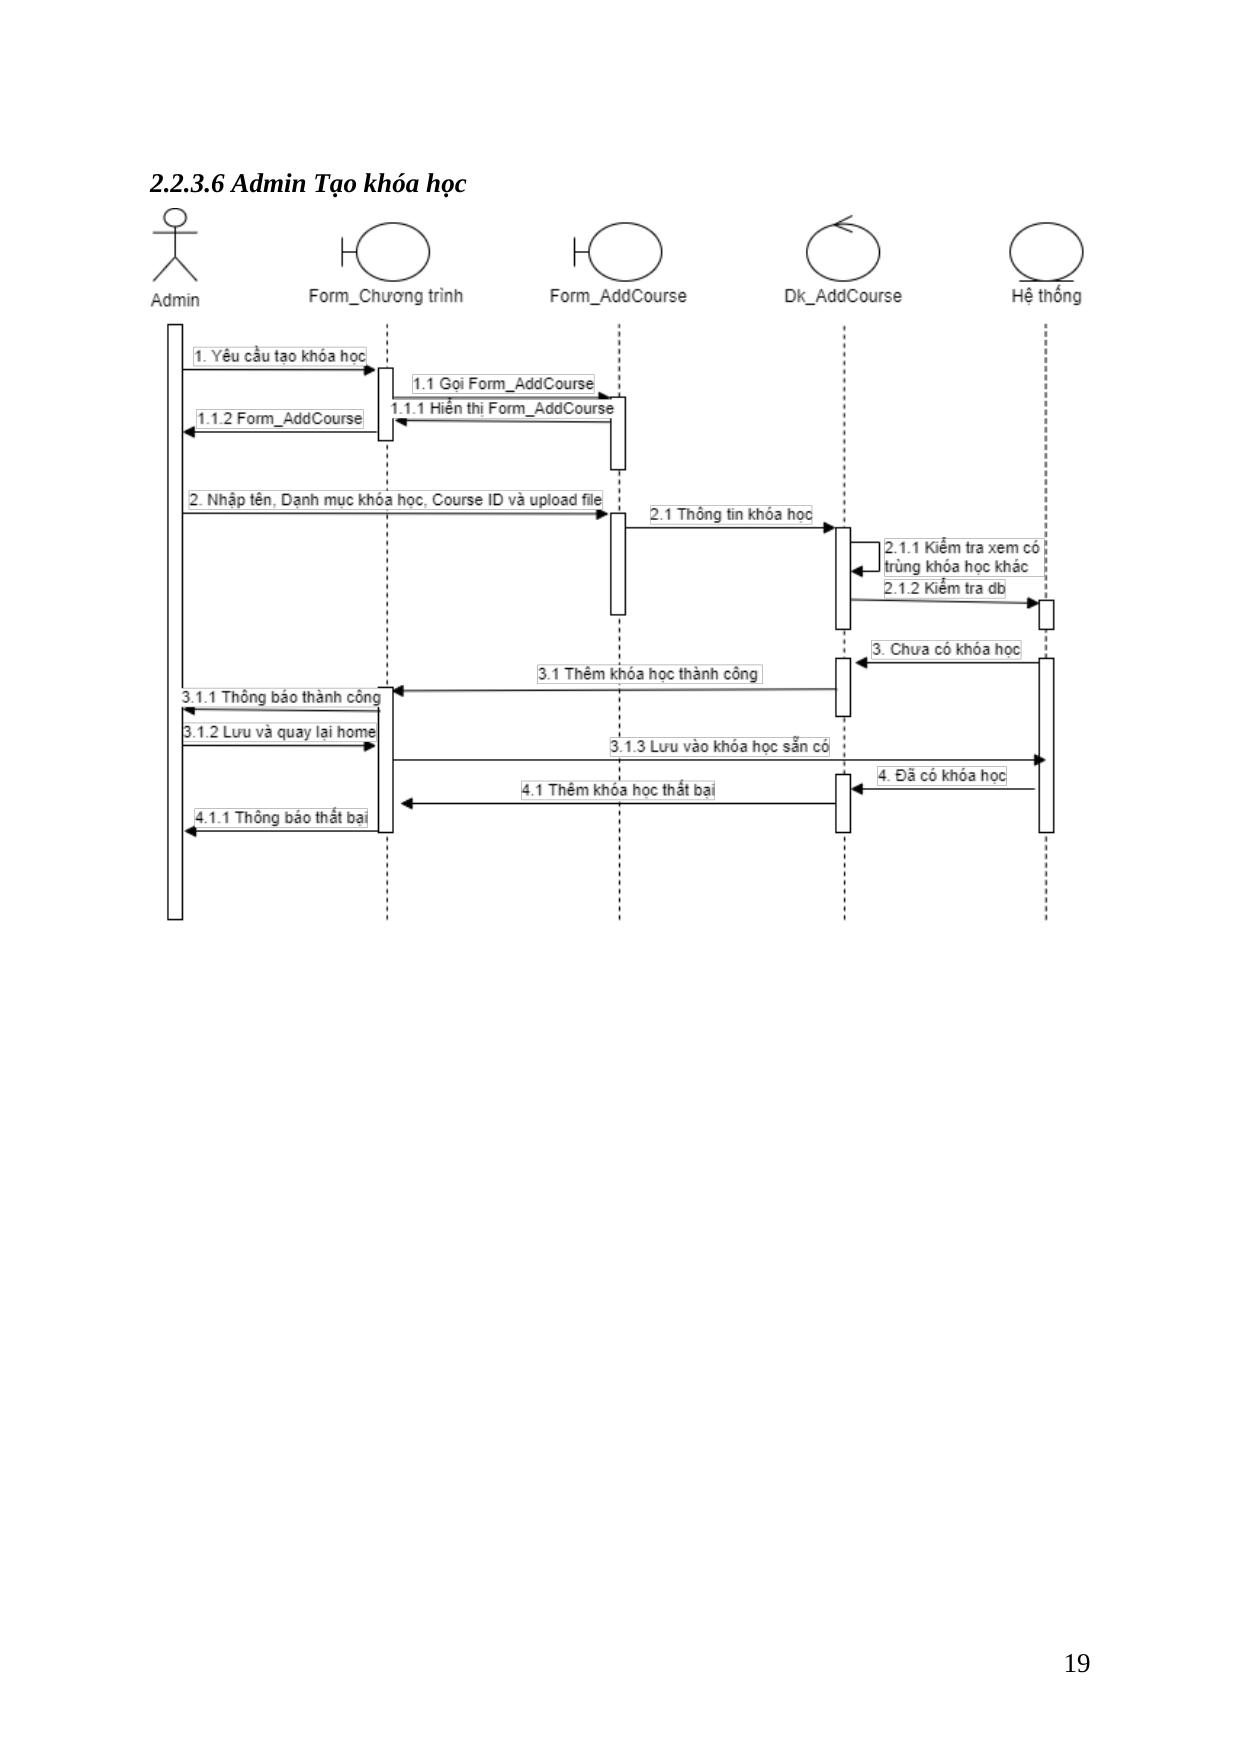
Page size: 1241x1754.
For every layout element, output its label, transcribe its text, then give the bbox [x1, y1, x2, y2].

subtitle Admin Tạo khóa học [150, 164, 1090, 202]
picture [150, 208, 1090, 922]
